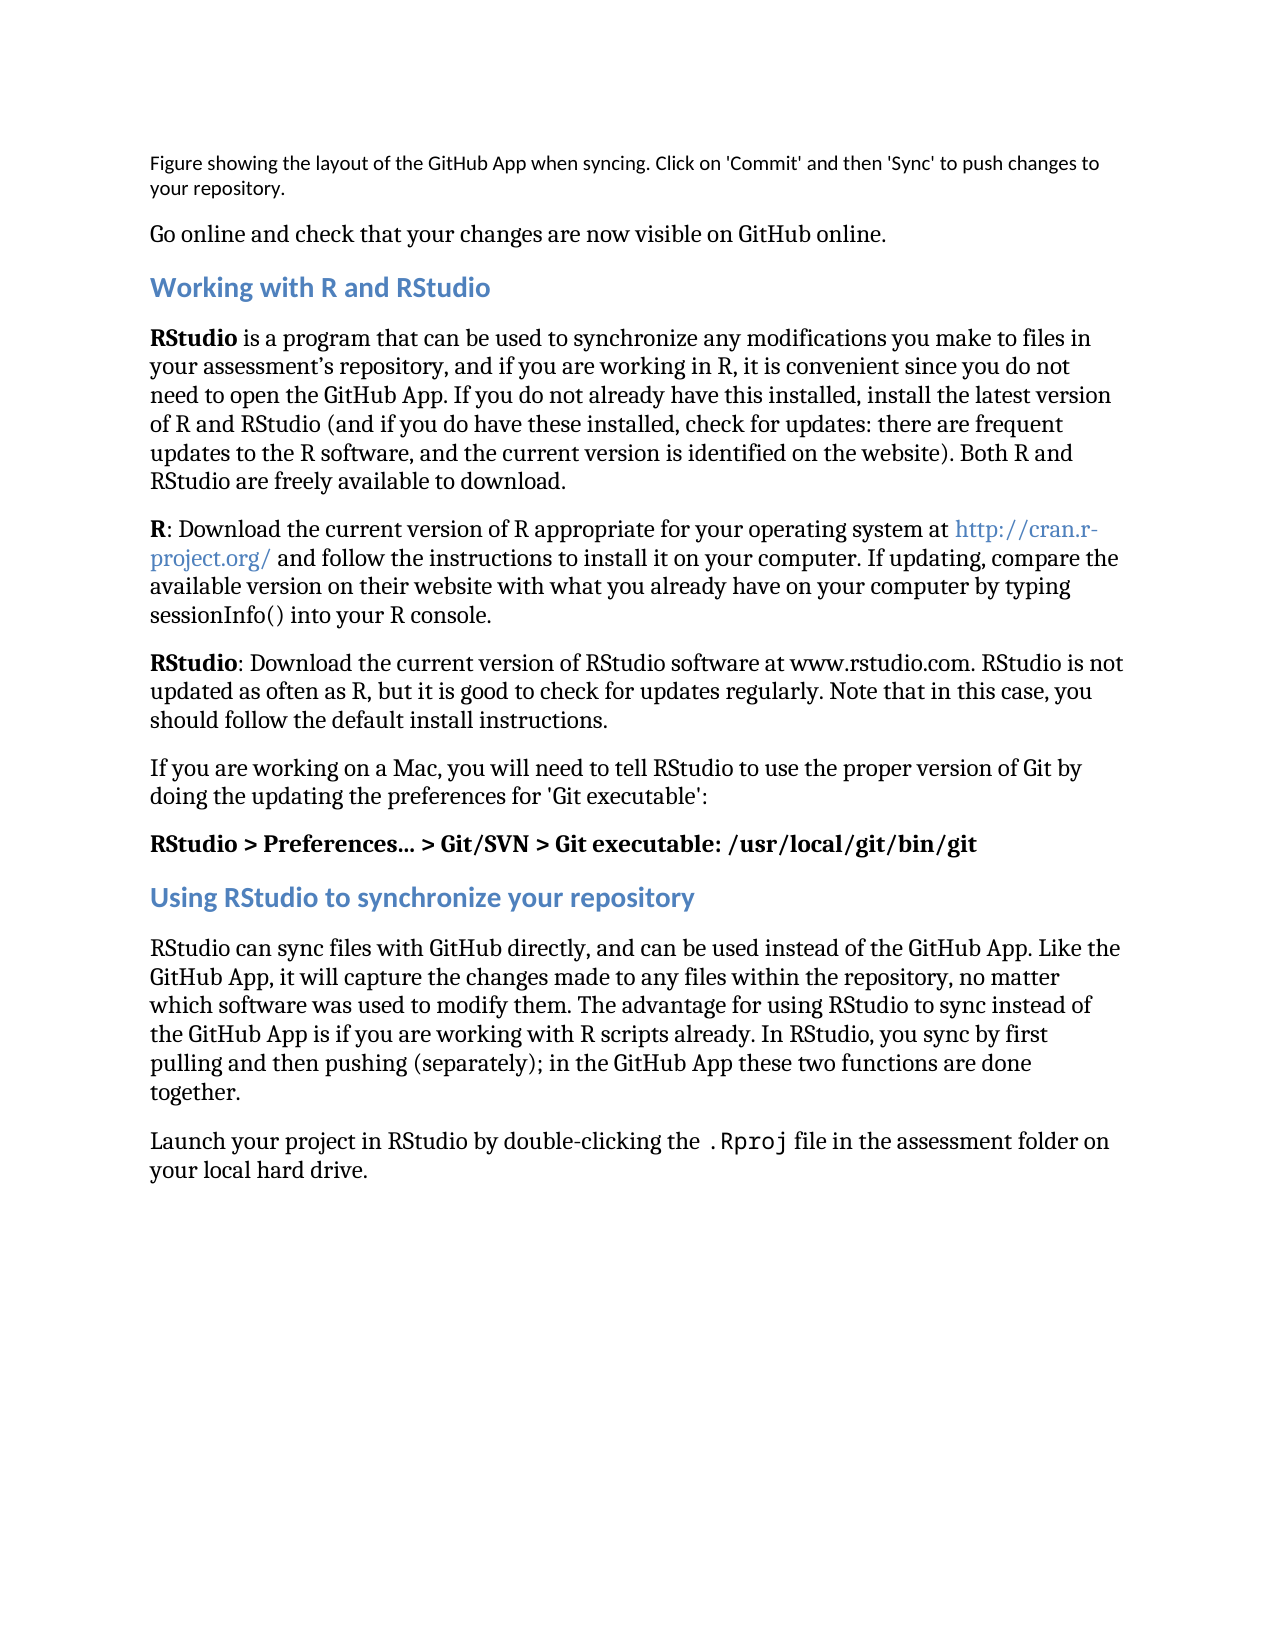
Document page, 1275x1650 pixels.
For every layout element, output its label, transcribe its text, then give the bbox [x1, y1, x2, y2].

text RStudio: Download the current version of RStudio software at www.rstudio.com. RStudio is not updated as often as R, but it is good to check for updates regularly. Note that in this case, you should follow the default install instructions. [150, 648, 1125, 735]
text If you are working on a Mac, you will need to tell RStudio to use the proper version of Git by doing the updating the preferences for 'Git executable': [150, 753, 1125, 811]
text Launch your project in RStudio by double-clicking the .Rproj file in the assessment folder on your local hard drive. [150, 1125, 1125, 1185]
text R: Download the current version of R appropriate for your operating system at http://cran.r-project.org/ and follow the instructions to install it on your computer. If updating, compare the available version on their website with what you already have on your computer by typing sessionInfo() into your R console. [150, 515, 1125, 630]
text RStudio is a program that can be used to synchronize any modifications you make to files in your assessment’s repository, and if you are working in R, it is convenient since you do not need to open the GitHub App. If you do not already have this installed, install the latest version of R and RStudio (and if you do have these installed, check for updates: there are frequent updates to the R software, and the current version is identified on the website). Both R and RStudio are freely available to download. [150, 323, 1125, 496]
text Figure showing the layout of the GitHub App when syncing. Click on 'Commit' and then 'Sync' to push changes to your repository. [150, 150, 1125, 201]
subtitle Using RStudio to synchronize your repository [150, 879, 1125, 915]
text Go online and check that your changes are now visible on GitHub online. [150, 219, 1125, 248]
text RStudio > Preferences... > Git/SVN > Git executable: /usr/local/git/bin/git [150, 830, 1125, 858]
subtitle Working with R and RStudio [150, 269, 1125, 305]
text RStudio can sync files with GitHub directly, and can be used instead of the GitHub App. Like the GitHub App, it will capture the changes made to any files within the repository, no matter which software was used to modify them. The advantage for using RStudio to sync instead of the GitHub App is if you are working with R scripts already. In RStudio, you sync by first pulling and then pushing (separately); in the GitHub App these two functions are done together. [150, 934, 1125, 1106]
